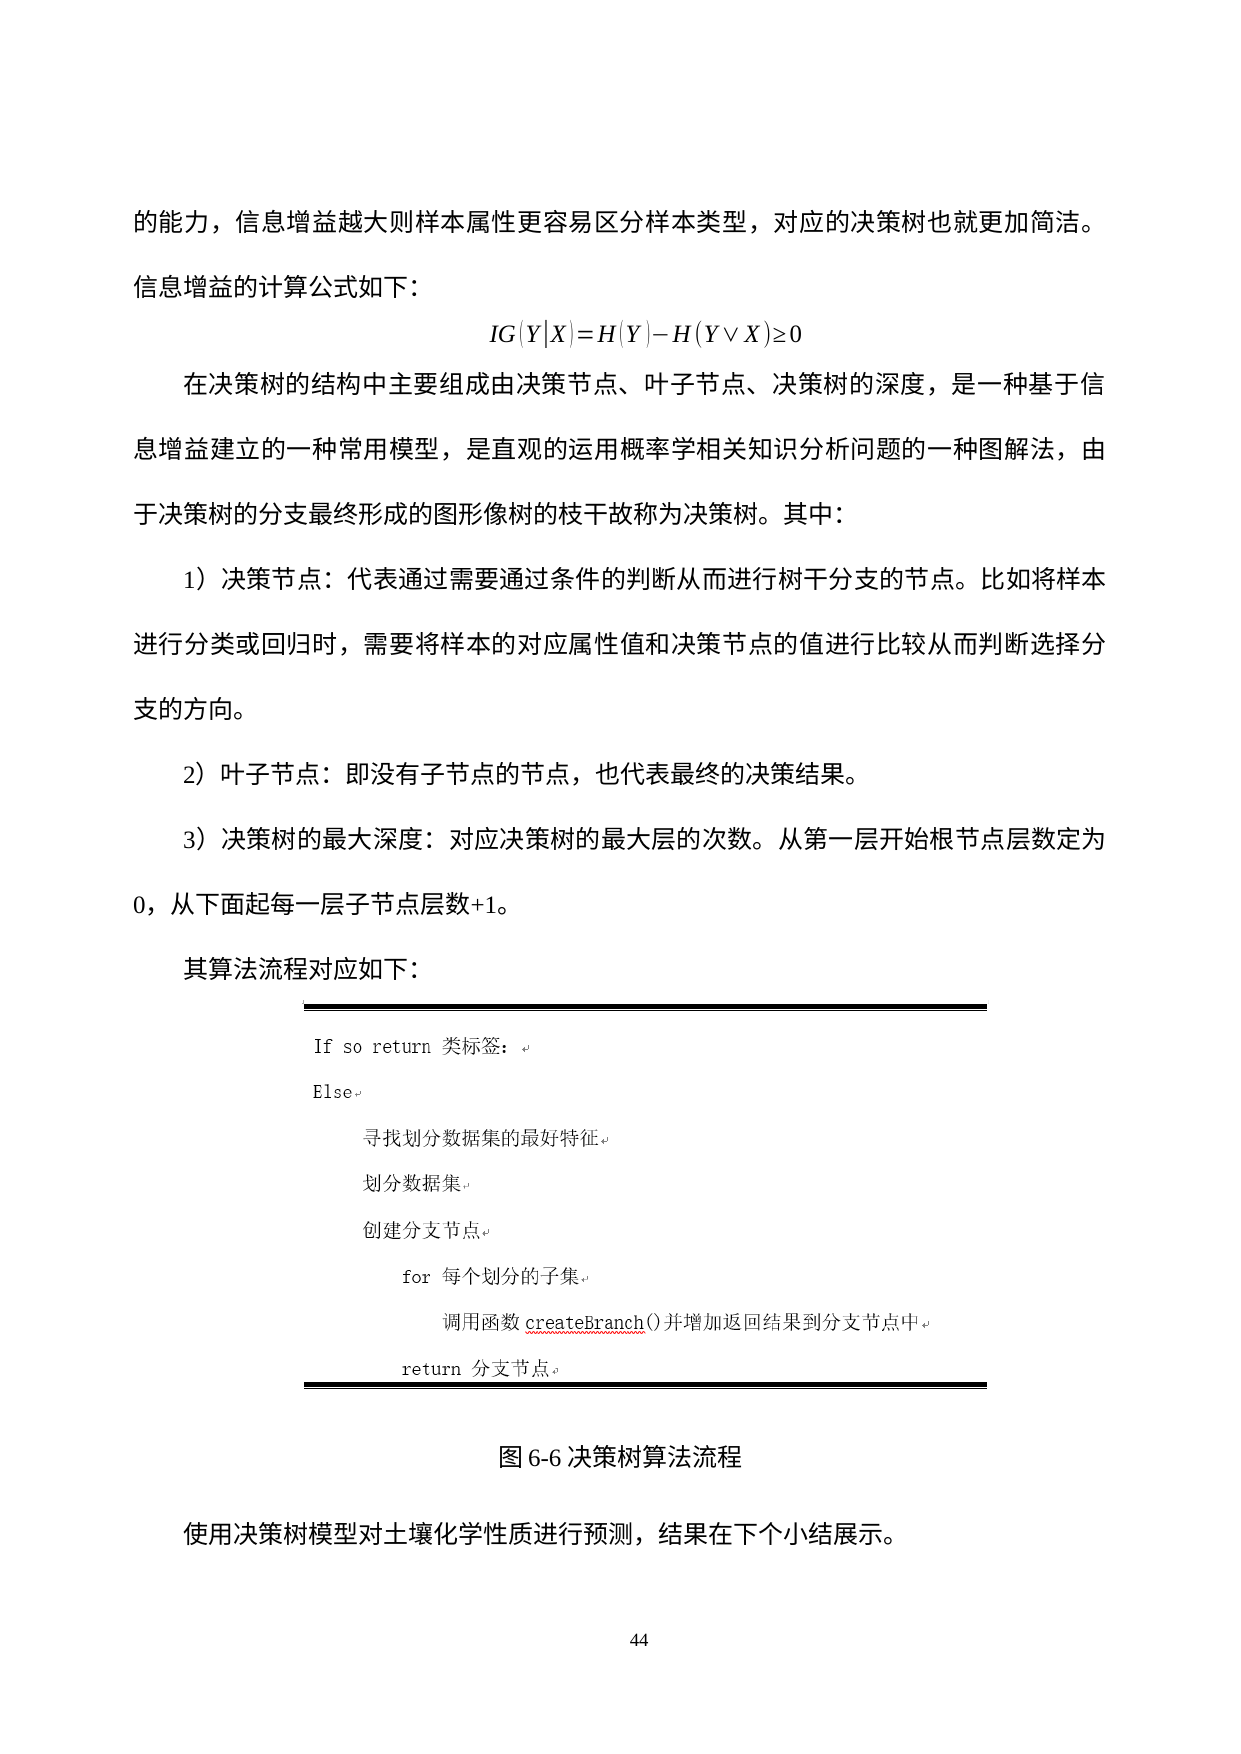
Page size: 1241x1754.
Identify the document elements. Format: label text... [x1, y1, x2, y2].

text 其算法流程对应如下： [133, 936, 1107, 1001]
text 使用决策树模型对土壤化学性质进行预测，结果在下个小结展示。 [133, 1501, 1107, 1566]
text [133, 188, 1107, 318]
picture [302, 1000, 989, 1391]
text 2）叶子节点：即没有子节点的节点，也代表最终的决策结果。 [133, 741, 1107, 806]
text 1）决策节点：代表通过需要通过条件的判断从而进行树干分支的节点。比如将样本进行分类或回归时，需要将样本的对应属性值和决策节点的值进行比较从而判断选择分支的方向。 [133, 546, 1107, 741]
text 在决策树的结构中主要组成由决策节点、叶子节点、决策树的深度，是一种基于信息增益建立的一种常用模型，是直观的运用概率学相关知识分析问题的一种图解法，由于决策树的分支最终形成的图形像树的枝干故称为决策树。其中： [133, 351, 1107, 546]
text 3）决策树的最大深度：对应决策树的最大层的次数。从第一层开始根节点层数定为0，从下面起每一层子节点层数+1。 [133, 806, 1107, 936]
text 图6-6 决策树算法流程 [133, 1423, 1107, 1488]
